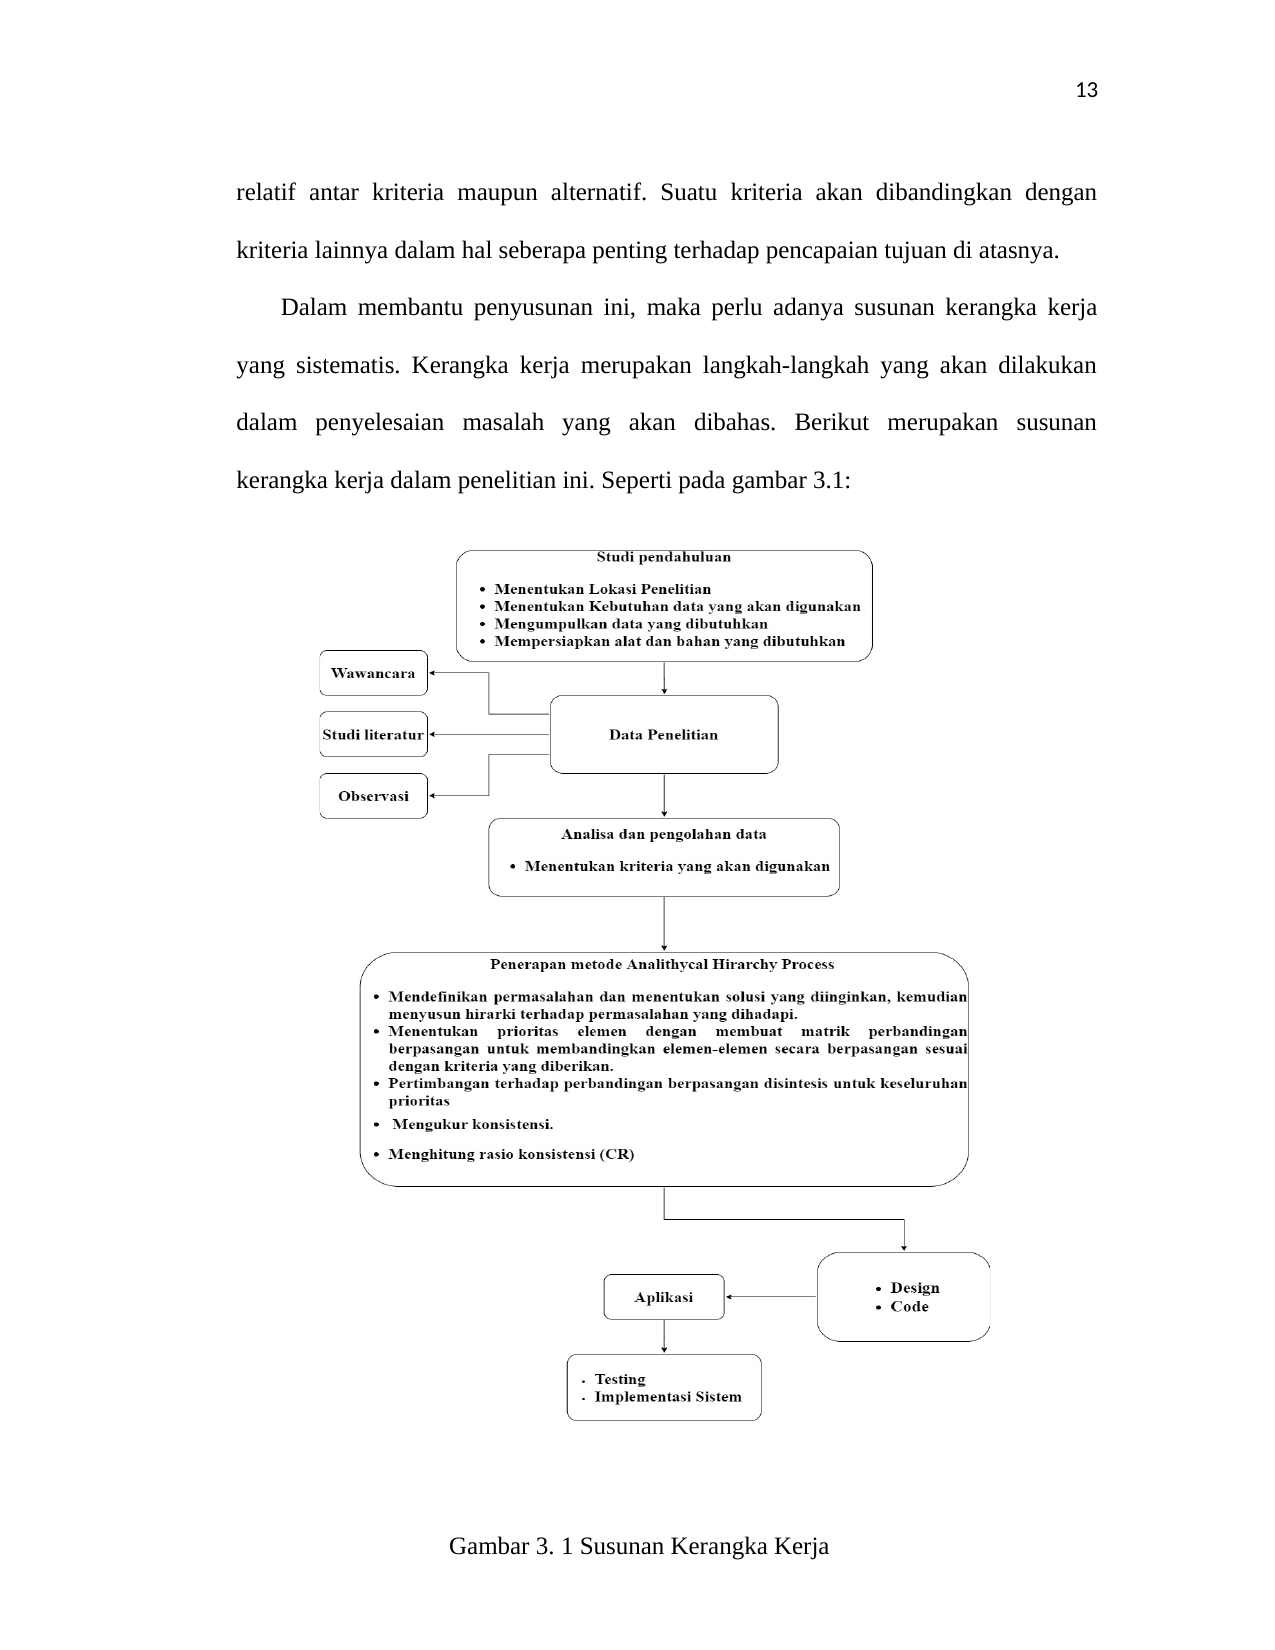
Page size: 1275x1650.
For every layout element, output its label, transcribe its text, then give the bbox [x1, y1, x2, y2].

text Dalam membantu penyusunan ini, maka perlu adanya susunan kerangka kerja yang sistematis. Kerangka kerja merupakan langkah-langkah yang akan dilakukan dalam penyelesaian masalah yang akan dibahas. Berikut merupakan susunan kerangka kerja dalam penelitian ini. Seperti pada gambar 3.1: [236, 292, 1098, 493]
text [236, 206, 1098, 263]
picture [319, 547, 991, 1421]
